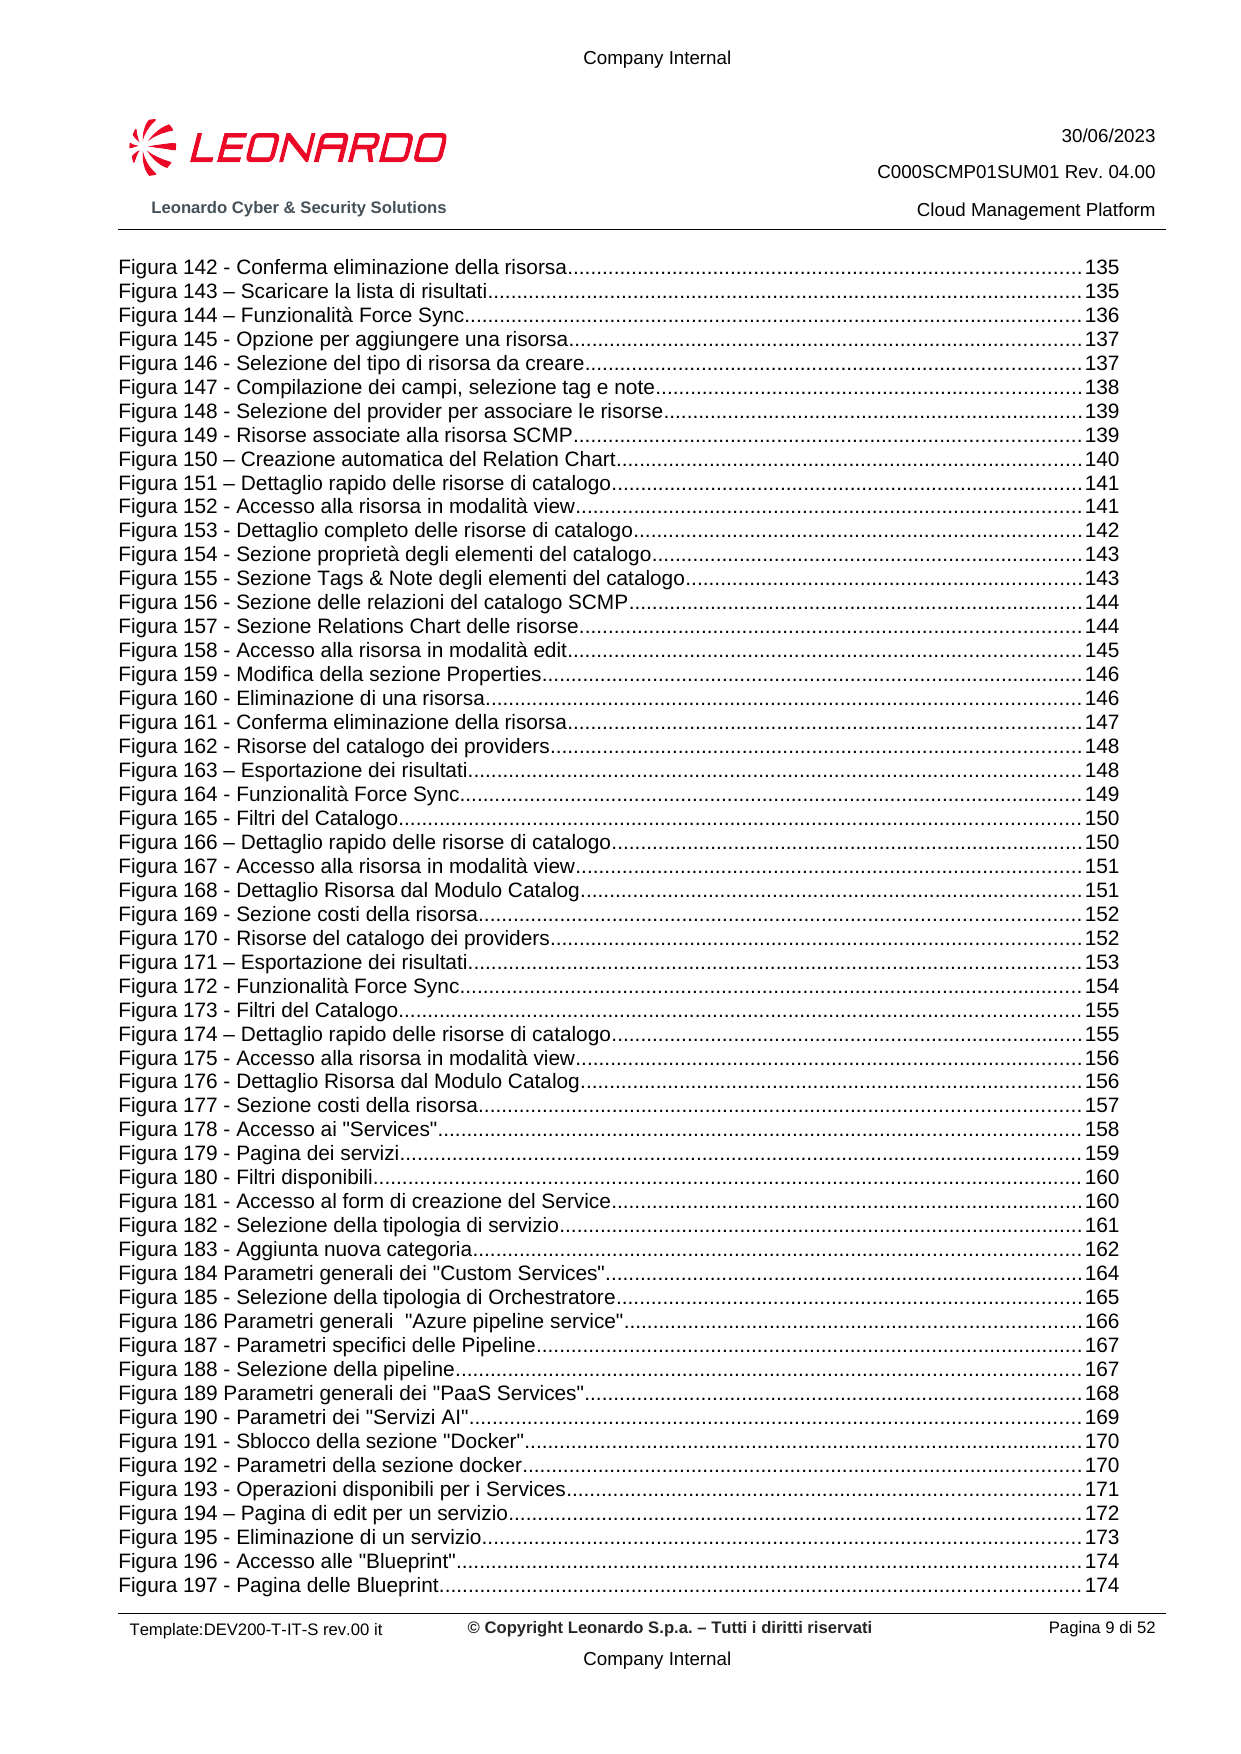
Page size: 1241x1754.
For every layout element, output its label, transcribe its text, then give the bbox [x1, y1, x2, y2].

text Figura 173 - Filtri del Catalogo 155 [118, 997, 1152, 1021]
text Figura 145 - Opzione per aggiungere una risorsa 137 [118, 327, 1152, 351]
text Figura 157 - Sezione Relations Chart delle risorse 144 [118, 614, 1152, 638]
text Figura 172 - Funzionalità Force Sync 154 [118, 973, 1152, 997]
text Figura 161 - Conferma eliminazione della risorsa 147 [118, 710, 1152, 734]
text Figura 147 - Compilazione dei campi, selezione tag e note 138 [118, 374, 1152, 398]
text Figura 154 - Sezione proprietà degli elementi del catalogo 143 [118, 542, 1152, 566]
text Figura 143 – Scaricare la lista di risultati 135 [118, 279, 1152, 303]
text Figura 188 - Selezione della pipeline 167 [118, 1357, 1152, 1381]
text Figura 187 - Parametri specifici delle Pipeline 167 [118, 1333, 1152, 1357]
text Figura 175 - Accesso alla risorsa in modalità view 156 [118, 1045, 1152, 1069]
text Figura 156 - Sezione delle relazioni del catalogo SCMP 144 [118, 590, 1152, 614]
text Figura 144 – Funzionalità Force Sync 136 [118, 303, 1152, 327]
text Figura 179 - Pagina dei servizi 159 [118, 1141, 1152, 1165]
text Figura 191 - Sblocco della sezione "Docker" 170 [118, 1429, 1152, 1453]
text Figura 163 – Esportazione dei risultati 148 [118, 758, 1152, 782]
text Figura 169 - Sezione costi della risorsa 152 [118, 902, 1152, 926]
text Figura 176 - Dettaglio Risorsa dal Modulo Catalog 156 [118, 1069, 1152, 1093]
text Figura 171 – Esportazione dei risultati 153 [118, 949, 1152, 973]
text Figura 177 - Sezione costi della risorsa 157 [118, 1093, 1152, 1117]
picture [129, 119, 447, 176]
text Figura 168 - Dettaglio Risorsa dal Modulo Catalog 151 [118, 878, 1152, 902]
text Figura 148 - Selezione del provider per associare le risorse 139 [118, 398, 1152, 422]
text Figura 182 - Selezione della tipologia di servizio 161 [118, 1213, 1152, 1237]
text Figura 195 - Eliminazione di un servizio 173 [118, 1524, 1152, 1548]
text Figura 149 - Risorse associate alla risorsa SCMP 139 [118, 422, 1152, 446]
text Figura 192 - Parametri della sezione docker 170 [118, 1453, 1152, 1477]
text Figura 181 - Accesso al form di creazione del Service 160 [118, 1189, 1152, 1213]
text Figura 150 – Creazione automatica del Relation Chart 140 [118, 446, 1152, 470]
text Figura 167 - Accesso alla risorsa in modalità view 151 [118, 854, 1152, 878]
text Figura 162 - Risorse del catalogo dei providers 148 [118, 734, 1152, 758]
text Figura 165 - Filtri del Catalogo 150 [118, 806, 1152, 830]
text Figura 184 Parametri generali dei "Custom Services" 164 [118, 1261, 1152, 1285]
text Figura 146 - Selezione del tipo di risorsa da creare 137 [118, 351, 1152, 374]
text Figura 185 - Selezione della tipologia di Orchestratore 165 [118, 1285, 1152, 1309]
text Figura 164 - Funzionalità Force Sync 149 [118, 782, 1152, 806]
text Figura 189 Parametri generali dei "PaaS Services" 168 [118, 1381, 1152, 1405]
text Figura 166 – Dettaglio rapido delle risorse di catalogo 150 [118, 830, 1152, 854]
text Figura 194 – Pagina di edit per un servizio 172 [118, 1501, 1152, 1524]
text Figura 196 - Accesso alle "Blueprint" 174 [118, 1548, 1152, 1572]
text Figura 180 - Filtri disponibili 160 [118, 1165, 1152, 1189]
text Figura 170 - Risorse del catalogo dei providers 152 [118, 926, 1152, 949]
text Figura 155 - Sezione Tags & Note degli elementi del catalogo 143 [118, 566, 1152, 590]
text Figura 152 - Accesso alla risorsa in modalità view 141 [118, 494, 1152, 518]
text Figura 186 Parametri generali "Azure pipeline service" 166 [118, 1309, 1152, 1333]
text Figura 151 – Dettaglio rapido delle risorse di catalogo 141 [118, 470, 1152, 494]
text Figura 159 - Modifica della sezione Properties 146 [118, 662, 1152, 686]
text Figura 160 - Eliminazione di una risorsa 146 [118, 686, 1152, 710]
text Figura 158 - Accesso alla risorsa in modalità edit 145 [118, 638, 1152, 662]
text Figura 142 - Conferma eliminazione della risorsa 135 [118, 255, 1152, 279]
text Figura 190 - Parametri dei "Servizi AI" 169 [118, 1405, 1152, 1429]
text Figura 197 - Pagina delle Blueprint 174 [118, 1572, 1152, 1596]
text Figura 183 - Aggiunta nuova categoria 162 [118, 1237, 1152, 1261]
text Figura 174 – Dettaglio rapido delle risorse di catalogo 155 [118, 1021, 1152, 1045]
text Figura 153 - Dettaglio completo delle risorse di catalogo 142 [118, 518, 1152, 542]
text Figura 193 - Operazioni disponibili per i Services 171 [118, 1477, 1152, 1501]
text Figura 178 - Accesso ai "Services" 158 [118, 1117, 1152, 1141]
